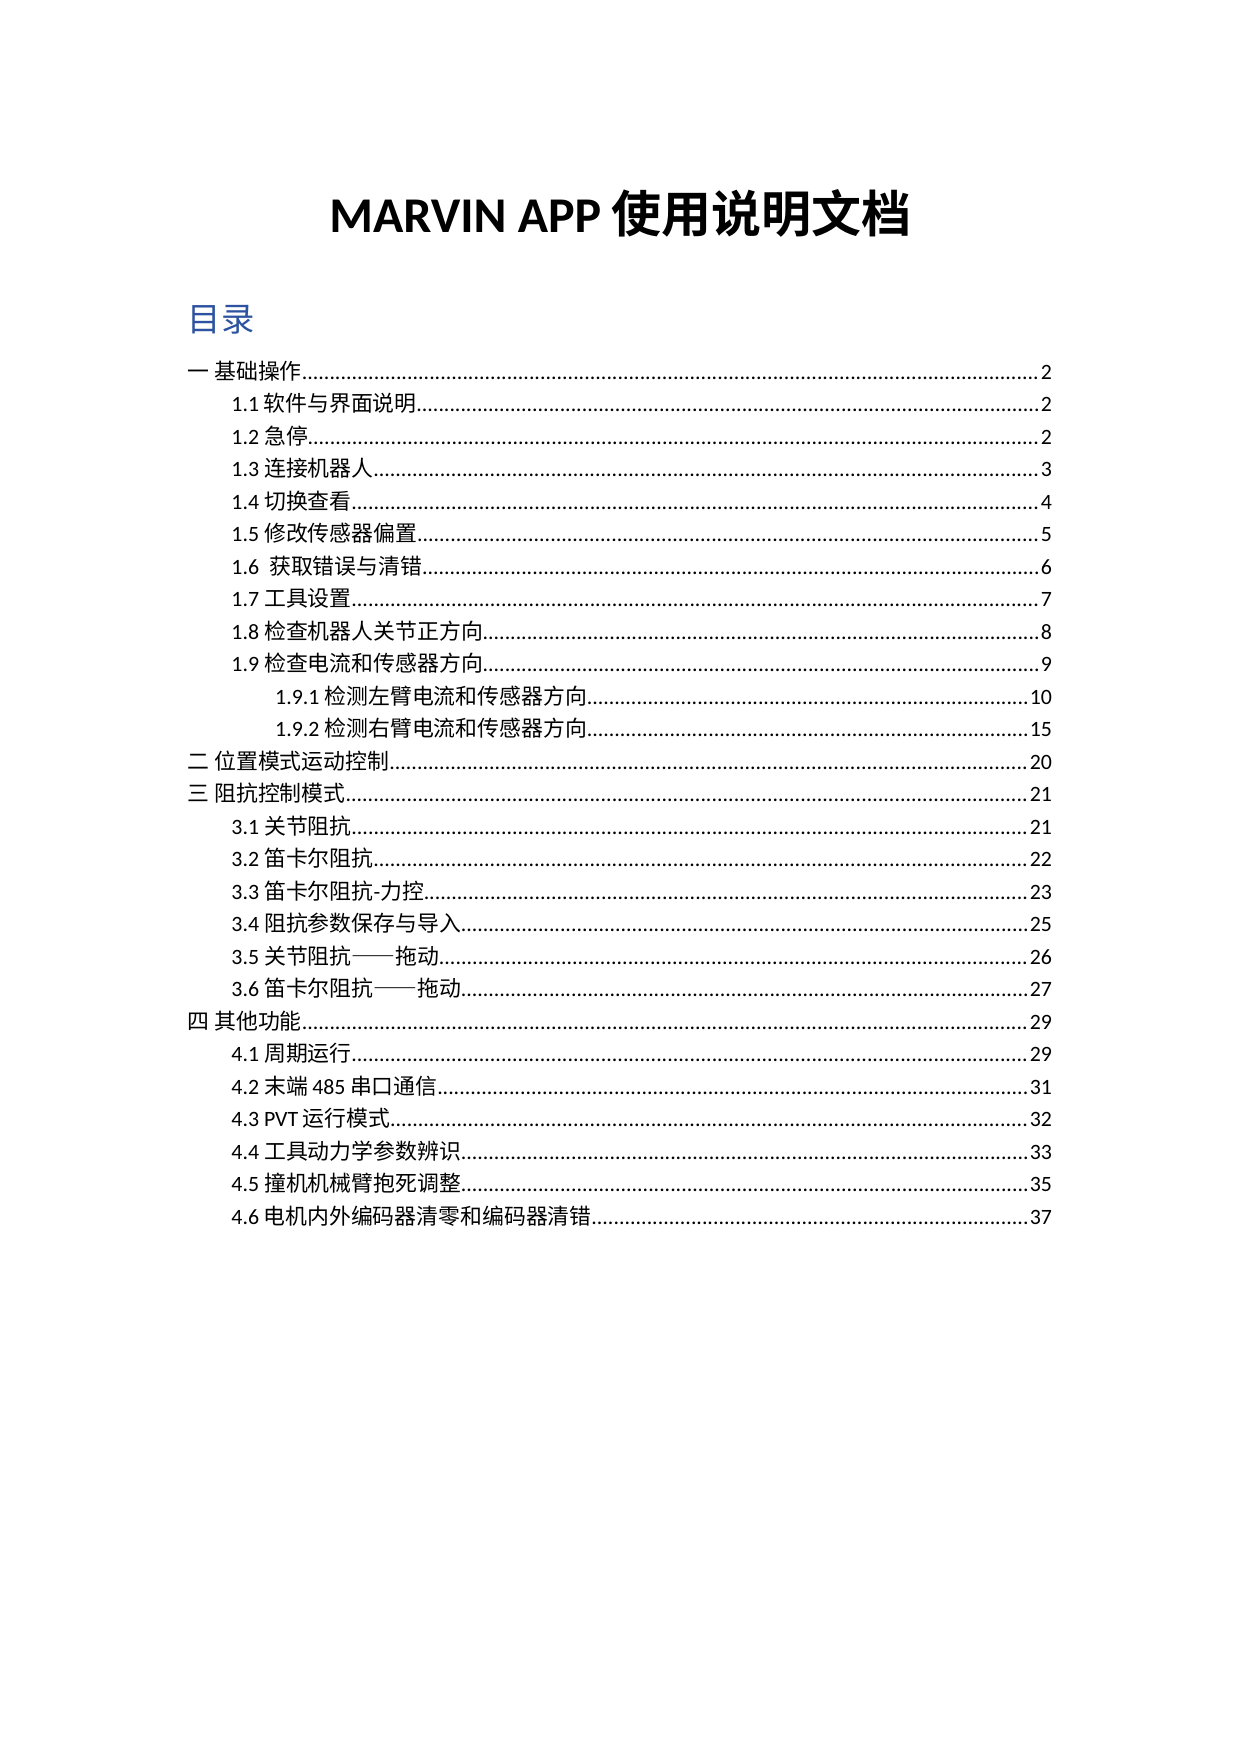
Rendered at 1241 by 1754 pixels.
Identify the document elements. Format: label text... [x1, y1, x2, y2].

text MARVIN APP使用说明文档 [187, 162, 1053, 259]
